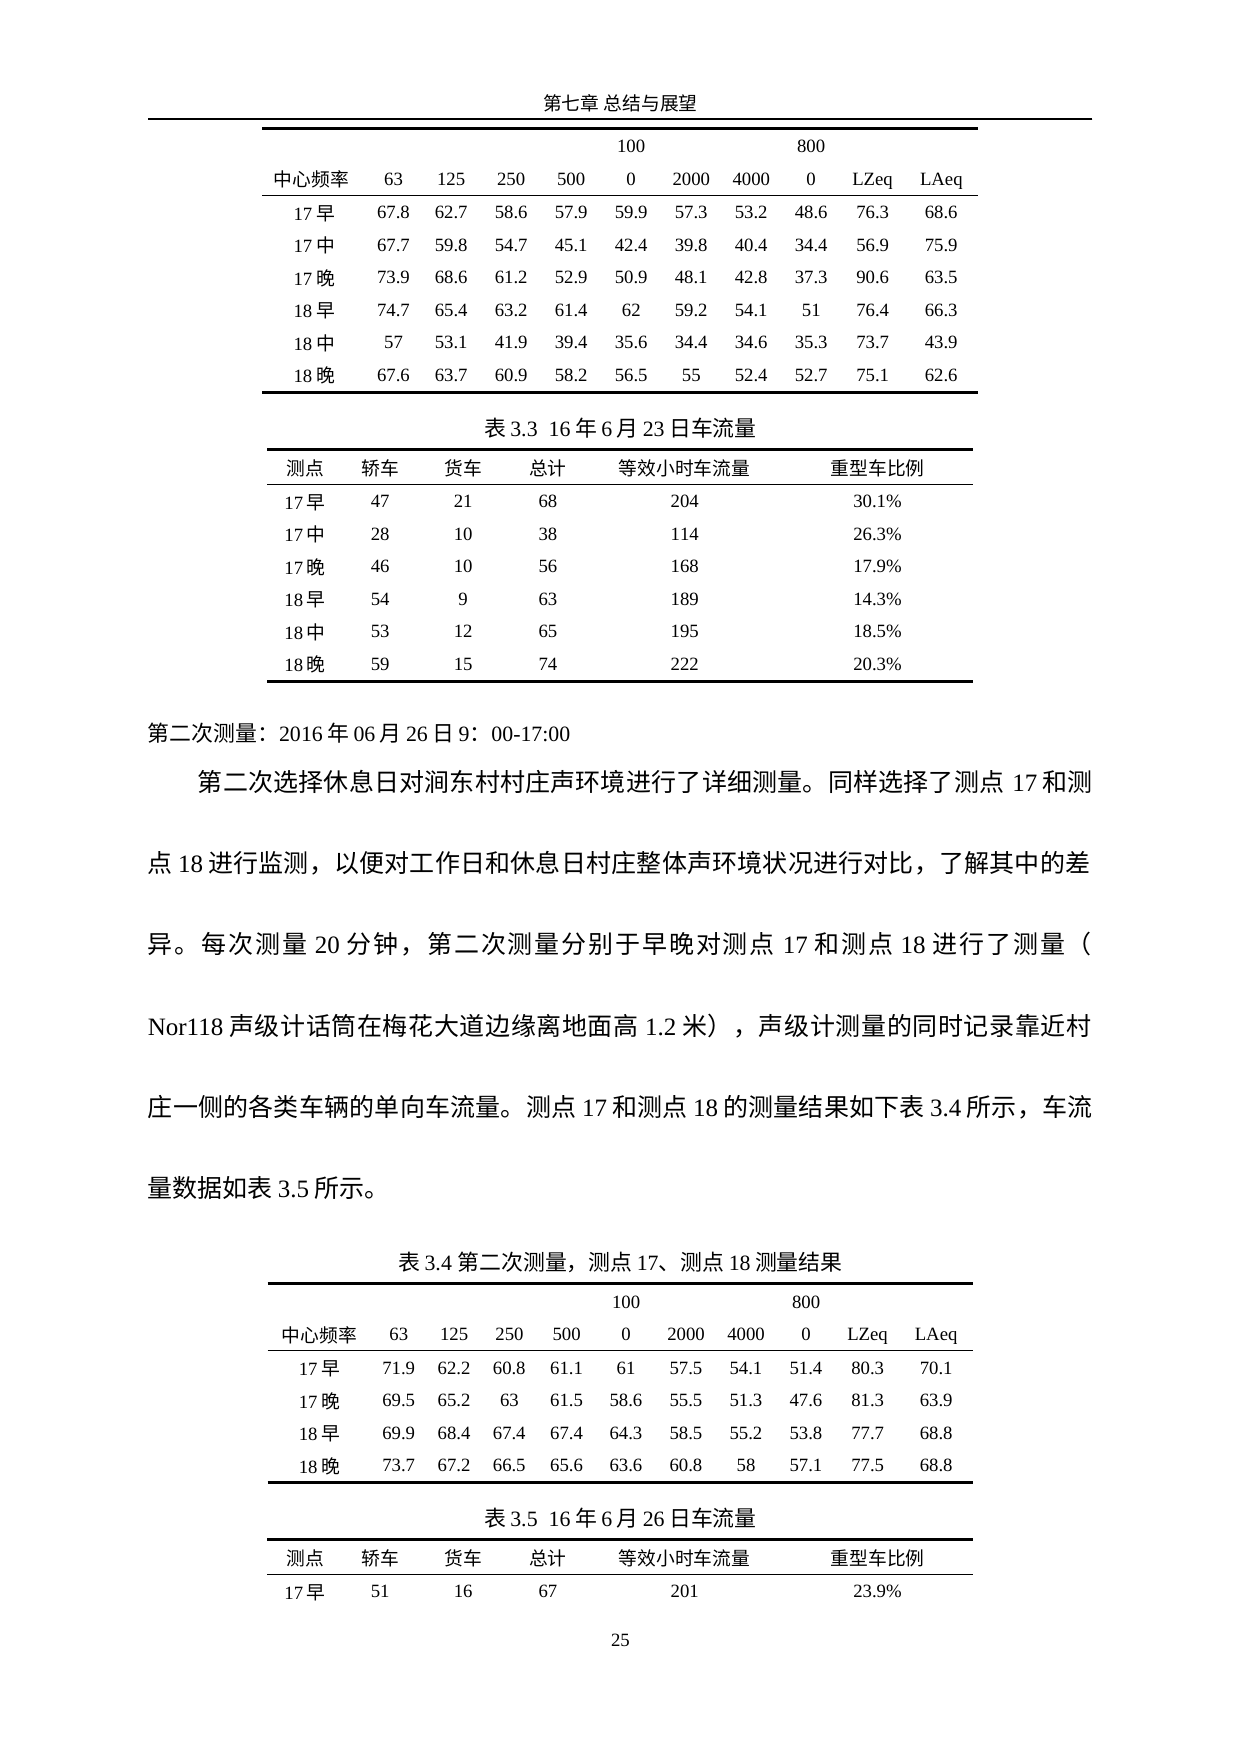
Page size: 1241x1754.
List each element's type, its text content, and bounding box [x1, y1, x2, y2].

table_cell 62.2 [426, 1351, 481, 1384]
table_cell 60.8 [481, 1351, 537, 1384]
table_cell 67.4 [537, 1416, 596, 1449]
table_cell 55 [661, 359, 721, 391]
table_cell 17.9% [782, 550, 973, 582]
table_header 货车 [418, 451, 508, 484]
table_cell 76.4 [841, 294, 904, 326]
table_cell 17晚 [268, 1384, 371, 1416]
table_cell 75.9 [904, 229, 978, 261]
table_cell 63.5 [904, 261, 978, 293]
table_header LZeq [841, 130, 904, 195]
table_header 125 [421, 130, 481, 195]
table_cell 18晚 [267, 647, 342, 680]
table_cell 53.8 [776, 1416, 836, 1449]
table_header 中心频率 [268, 1285, 371, 1350]
table_cell 17中 [262, 229, 366, 261]
table_cell 57.5 [656, 1351, 716, 1384]
table_header 轿车 [342, 451, 417, 484]
table_header 2000 [656, 1285, 716, 1350]
table_cell 62.6 [904, 359, 978, 391]
table_cell 60.9 [481, 359, 541, 391]
table_header 等效小时车流量 [587, 1541, 782, 1574]
table_cell 17早 [267, 1575, 342, 1607]
table_cell 65.4 [421, 294, 481, 326]
table_header 500 [537, 1285, 596, 1350]
table_cell 61.2 [481, 261, 541, 293]
table_cell 67.4 [481, 1416, 537, 1449]
table_cell 52.4 [721, 359, 781, 391]
table_cell 39.8 [661, 229, 721, 261]
text 表3.3 16年6月23日车流量 [148, 410, 1092, 443]
table_cell 47 [342, 485, 417, 517]
table_cell 17中 [267, 517, 342, 550]
table_cell 69.9 [371, 1416, 426, 1449]
table_cell 52.9 [541, 261, 601, 293]
table_cell 58.5 [656, 1416, 716, 1449]
table_cell 68 [508, 485, 587, 517]
table_cell 204 [587, 485, 782, 517]
table_cell 63 [481, 1384, 537, 1416]
table_cell 47.6 [776, 1384, 836, 1416]
table_cell 50.9 [601, 261, 661, 293]
table_cell 68.6 [421, 261, 481, 293]
table_cell 10 [418, 550, 508, 582]
table_header 250 [481, 1285, 537, 1350]
table_cell 18晚 [262, 359, 366, 391]
table_cell 71.9 [371, 1351, 426, 1384]
table_cell 62 [601, 294, 661, 326]
table_cell 9 [418, 582, 508, 615]
table_header LAeq [899, 1285, 973, 1350]
table_cell 65 [508, 615, 587, 647]
table_header 2000 [661, 130, 721, 195]
table_cell 42.4 [601, 229, 661, 261]
table_cell 67.6 [366, 359, 421, 391]
table_header 4000 [721, 130, 781, 195]
table_cell 18.5% [782, 615, 973, 647]
table_cell 73.7 [371, 1449, 426, 1481]
table_cell 17晚 [262, 261, 366, 293]
table_cell 64.3 [596, 1416, 656, 1449]
table_cell 34.4 [781, 229, 841, 261]
table_cell 57 [366, 326, 421, 358]
table_cell 52.7 [781, 359, 841, 391]
table_cell 57.1 [776, 1449, 836, 1481]
table_cell 51 [781, 294, 841, 326]
table_cell 18晚 [268, 1449, 371, 1481]
table_cell 14.3% [782, 582, 973, 615]
table_cell 70.1 [899, 1351, 973, 1384]
table_header LZeq [836, 1285, 899, 1350]
table_cell 26.3% [782, 517, 973, 550]
table_cell 57.9 [541, 196, 601, 228]
table_cell 57.3 [661, 196, 721, 228]
table_cell 18早 [268, 1416, 371, 1449]
table_cell 65.6 [537, 1449, 596, 1481]
table_header 重型车比例 [782, 451, 973, 484]
table_cell 21 [418, 485, 508, 517]
table_cell 53.1 [421, 326, 481, 358]
table_cell 61.5 [537, 1384, 596, 1416]
table_cell 77.5 [836, 1449, 899, 1481]
table_cell 18早 [262, 294, 366, 326]
table_cell 61 [596, 1351, 656, 1384]
table_cell 66.5 [481, 1449, 537, 1481]
table_header 总计 [508, 451, 587, 484]
table_header 等效小时车流量 [587, 451, 782, 484]
table_cell 15 [418, 647, 508, 680]
table_cell 48.6 [781, 196, 841, 228]
table_cell 59.8 [421, 229, 481, 261]
table_cell 51 [342, 1575, 417, 1607]
table_header 8000 [781, 130, 841, 195]
table_cell 201 [587, 1575, 782, 1607]
table_cell 73.7 [841, 326, 904, 358]
table_cell 66.3 [904, 294, 978, 326]
table_cell 17晚 [267, 550, 342, 582]
table_cell 59.9 [601, 196, 661, 228]
table_cell 42.8 [721, 261, 781, 293]
table_cell 55.2 [716, 1416, 776, 1449]
table_cell 30.1% [782, 485, 973, 517]
table_cell 35.6 [601, 326, 661, 358]
table_cell 53.2 [721, 196, 781, 228]
table_cell 18早 [267, 582, 342, 615]
table_cell 10 [418, 517, 508, 550]
table_cell 56.5 [601, 359, 661, 391]
table_cell 73.9 [366, 261, 421, 293]
table_cell 34.4 [661, 326, 721, 358]
table_cell 40.4 [721, 229, 781, 261]
table_cell 61.4 [541, 294, 601, 326]
table_header 500 [541, 130, 601, 195]
table_cell 114 [587, 517, 782, 550]
table_cell 59.2 [661, 294, 721, 326]
table_header LAeq [904, 130, 978, 195]
table_header 63 [371, 1285, 426, 1350]
table_cell 195 [587, 615, 782, 647]
table_cell 54.1 [716, 1351, 776, 1384]
table_cell 17早 [268, 1351, 371, 1384]
table_cell 63.6 [596, 1449, 656, 1481]
table_header 1000 [596, 1285, 656, 1350]
table_cell 63 [508, 582, 587, 615]
table_cell 90.6 [841, 261, 904, 293]
table_cell 58.6 [596, 1384, 656, 1416]
table_cell 54.1 [721, 294, 781, 326]
table_cell 39.4 [541, 326, 601, 358]
table_cell 68.8 [899, 1416, 973, 1449]
table_header 重型车比例 [782, 1541, 973, 1574]
table_header 1000 [601, 130, 661, 195]
table_cell 56 [508, 550, 587, 582]
table_cell 67.8 [366, 196, 421, 228]
table_cell 54 [342, 582, 417, 615]
table_cell 34.6 [721, 326, 781, 358]
table_cell 58 [716, 1449, 776, 1481]
text 表3.5 16年6月26日车流量 [148, 1501, 1092, 1533]
text 表3.4 第二次测量，测点17、测点18测量结果 [148, 1244, 1092, 1277]
table_cell 69.5 [371, 1384, 426, 1416]
table_cell 67.7 [366, 229, 421, 261]
table_cell 68.8 [899, 1449, 973, 1481]
table_cell 74 [508, 647, 587, 680]
table_cell 43.9 [904, 326, 978, 358]
table_cell 46 [342, 550, 417, 582]
table_cell 16 [418, 1575, 508, 1607]
table_cell 63.2 [481, 294, 541, 326]
table_cell 41.9 [481, 326, 541, 358]
text 第二次测量：2016年06月26日9：00-17:00 [148, 715, 1092, 748]
table_cell 81.3 [836, 1384, 899, 1416]
table_header 测点 [267, 1541, 342, 1574]
table_cell 51.4 [776, 1351, 836, 1384]
table_cell 75.1 [841, 359, 904, 391]
table_cell 20.3% [782, 647, 973, 680]
table_cell 62.7 [421, 196, 481, 228]
table_cell 23.9% [782, 1575, 973, 1607]
table_cell 61.1 [537, 1351, 596, 1384]
table_header 250 [481, 130, 541, 195]
table_cell 38 [508, 517, 587, 550]
table_cell 17早 [262, 196, 366, 228]
table_cell 45.1 [541, 229, 601, 261]
text 第二次选择休息日对涧东村村庄声环境进行了详细测量。同样选择了测点17和测点18进行监测，以便对工作日和休息日村庄整体声环境状况进行对比，了解其中的差异。每次测量20分钟，第二次测量分别于早晚对测点17和测点18进行了测量（ Nor118声级计话筒在梅花大道边缘离地面高1.2米），声级计测量的同时记录靠近村庄一侧的各类车辆的单向车流量。测点17和测点18的测量结果如下表3.4所示，车流量数据如表3.5所示。 [148, 748, 1092, 1219]
table_cell 67.2 [426, 1449, 481, 1481]
table_cell 68.6 [904, 196, 978, 228]
table_cell 35.3 [781, 326, 841, 358]
table_cell 63.9 [899, 1384, 973, 1416]
table_cell 12 [418, 615, 508, 647]
table_cell 58.6 [481, 196, 541, 228]
table_header 63 [366, 130, 421, 195]
table_cell 55.5 [656, 1384, 716, 1416]
table_cell 58.2 [541, 359, 601, 391]
table_header 125 [426, 1285, 481, 1350]
table_cell 80.3 [836, 1351, 899, 1384]
table_cell 76.3 [841, 196, 904, 228]
table_cell 60.8 [656, 1449, 716, 1481]
table_header 8000 [776, 1285, 836, 1350]
table_cell 63.7 [421, 359, 481, 391]
table_cell 18中 [267, 615, 342, 647]
table_header 货车 [418, 1541, 508, 1574]
table_cell 222 [587, 647, 782, 680]
table_cell 56.9 [841, 229, 904, 261]
table_header 轿车 [342, 1541, 417, 1574]
table_cell 77.7 [836, 1416, 899, 1449]
table_cell 48.1 [661, 261, 721, 293]
table_cell 51.3 [716, 1384, 776, 1416]
table_cell 59 [342, 647, 417, 680]
table_header 中心频率 [262, 130, 366, 195]
table_cell 65.2 [426, 1384, 481, 1416]
table_cell 68.4 [426, 1416, 481, 1449]
table_header 总计 [508, 1541, 587, 1574]
table_cell 54.7 [481, 229, 541, 261]
table_header 测点 [267, 451, 342, 484]
table_cell 28 [342, 517, 417, 550]
table_cell 67 [508, 1575, 587, 1607]
table_cell 74.7 [366, 294, 421, 326]
table_cell 53 [342, 615, 417, 647]
table_cell 168 [587, 550, 782, 582]
table_header 4000 [716, 1285, 776, 1350]
table_cell 189 [587, 582, 782, 615]
table_cell 17早 [267, 485, 342, 517]
table_cell 18中 [262, 326, 366, 358]
table_cell 37.3 [781, 261, 841, 293]
